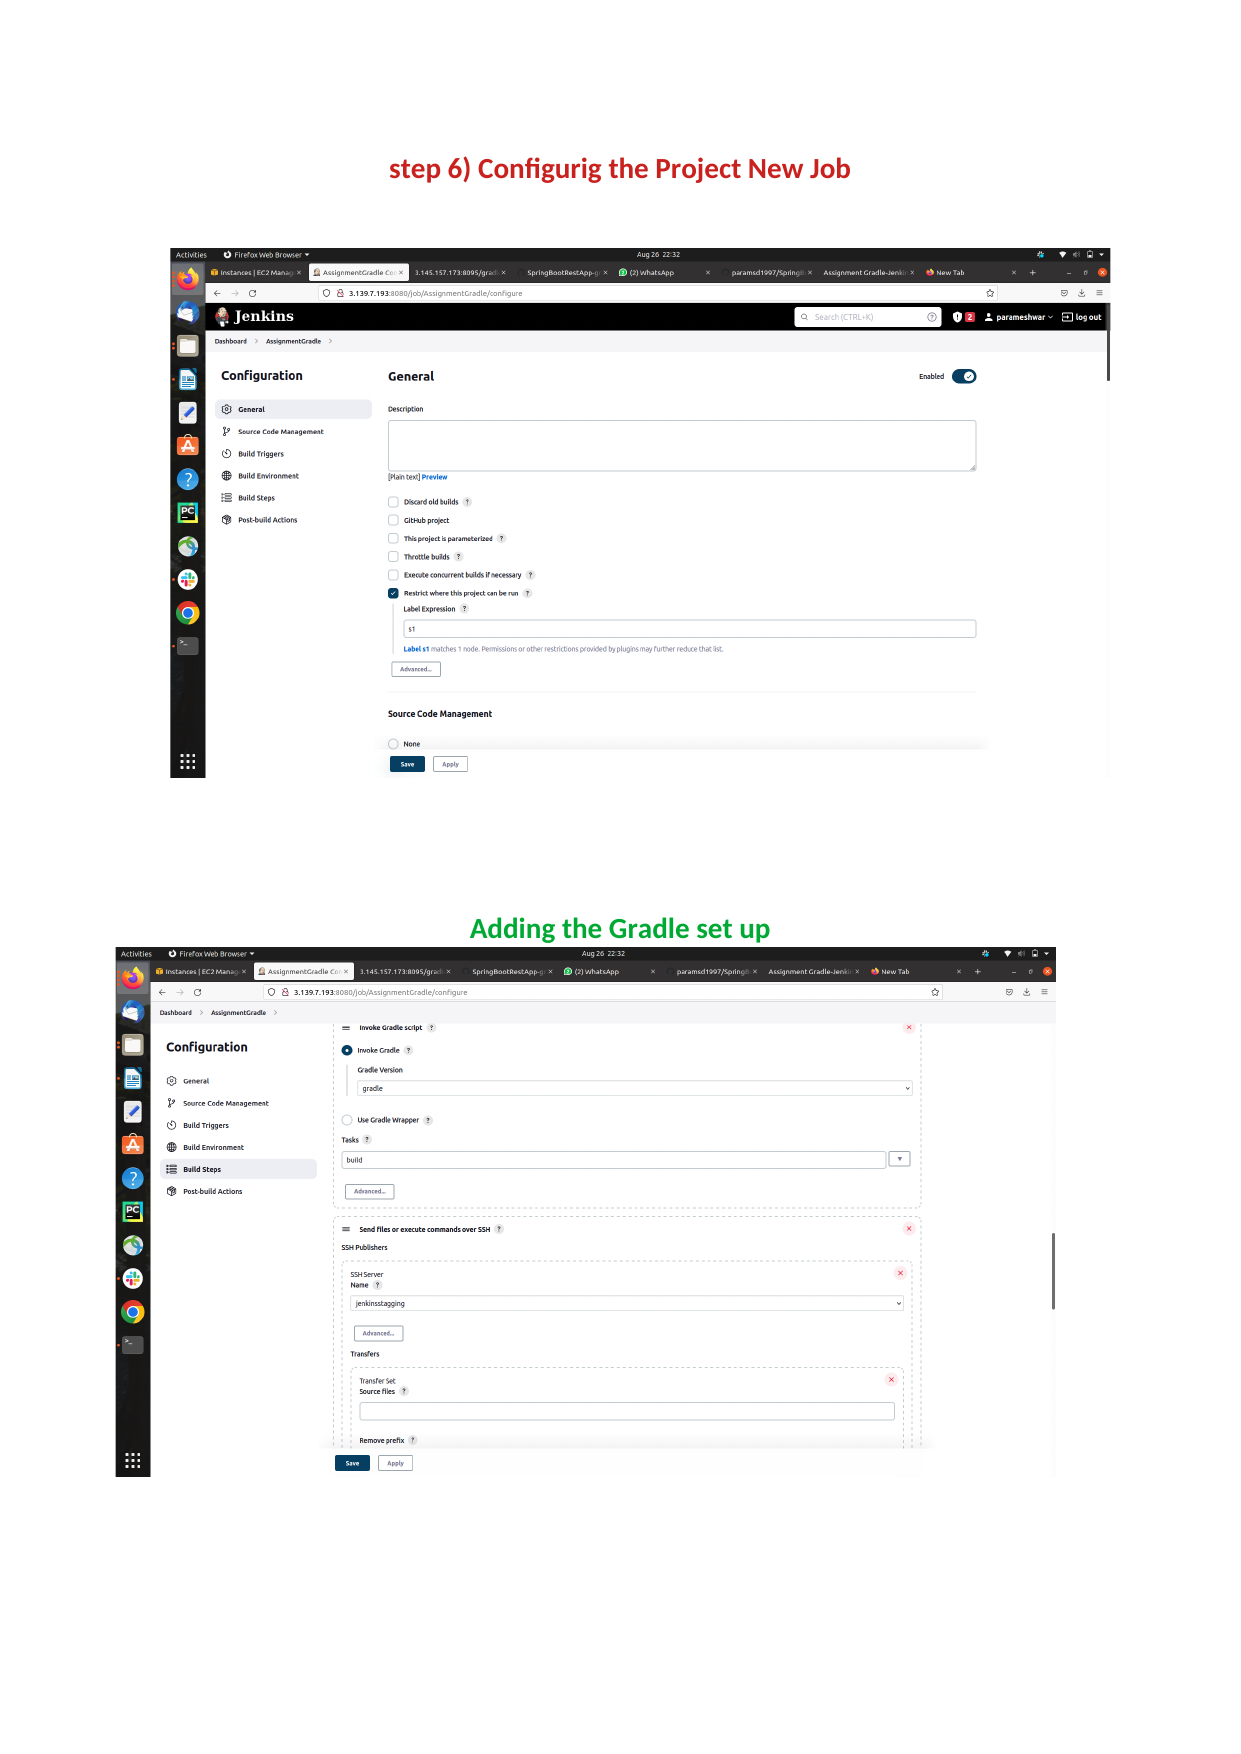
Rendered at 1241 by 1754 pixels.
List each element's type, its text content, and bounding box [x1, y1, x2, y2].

text Adding the Gradle set up [150, 910, 1090, 946]
picture [115, 947, 1056, 1477]
text step 6) Configurig the Project New Job [150, 150, 1090, 186]
picture [170, 248, 1111, 778]
